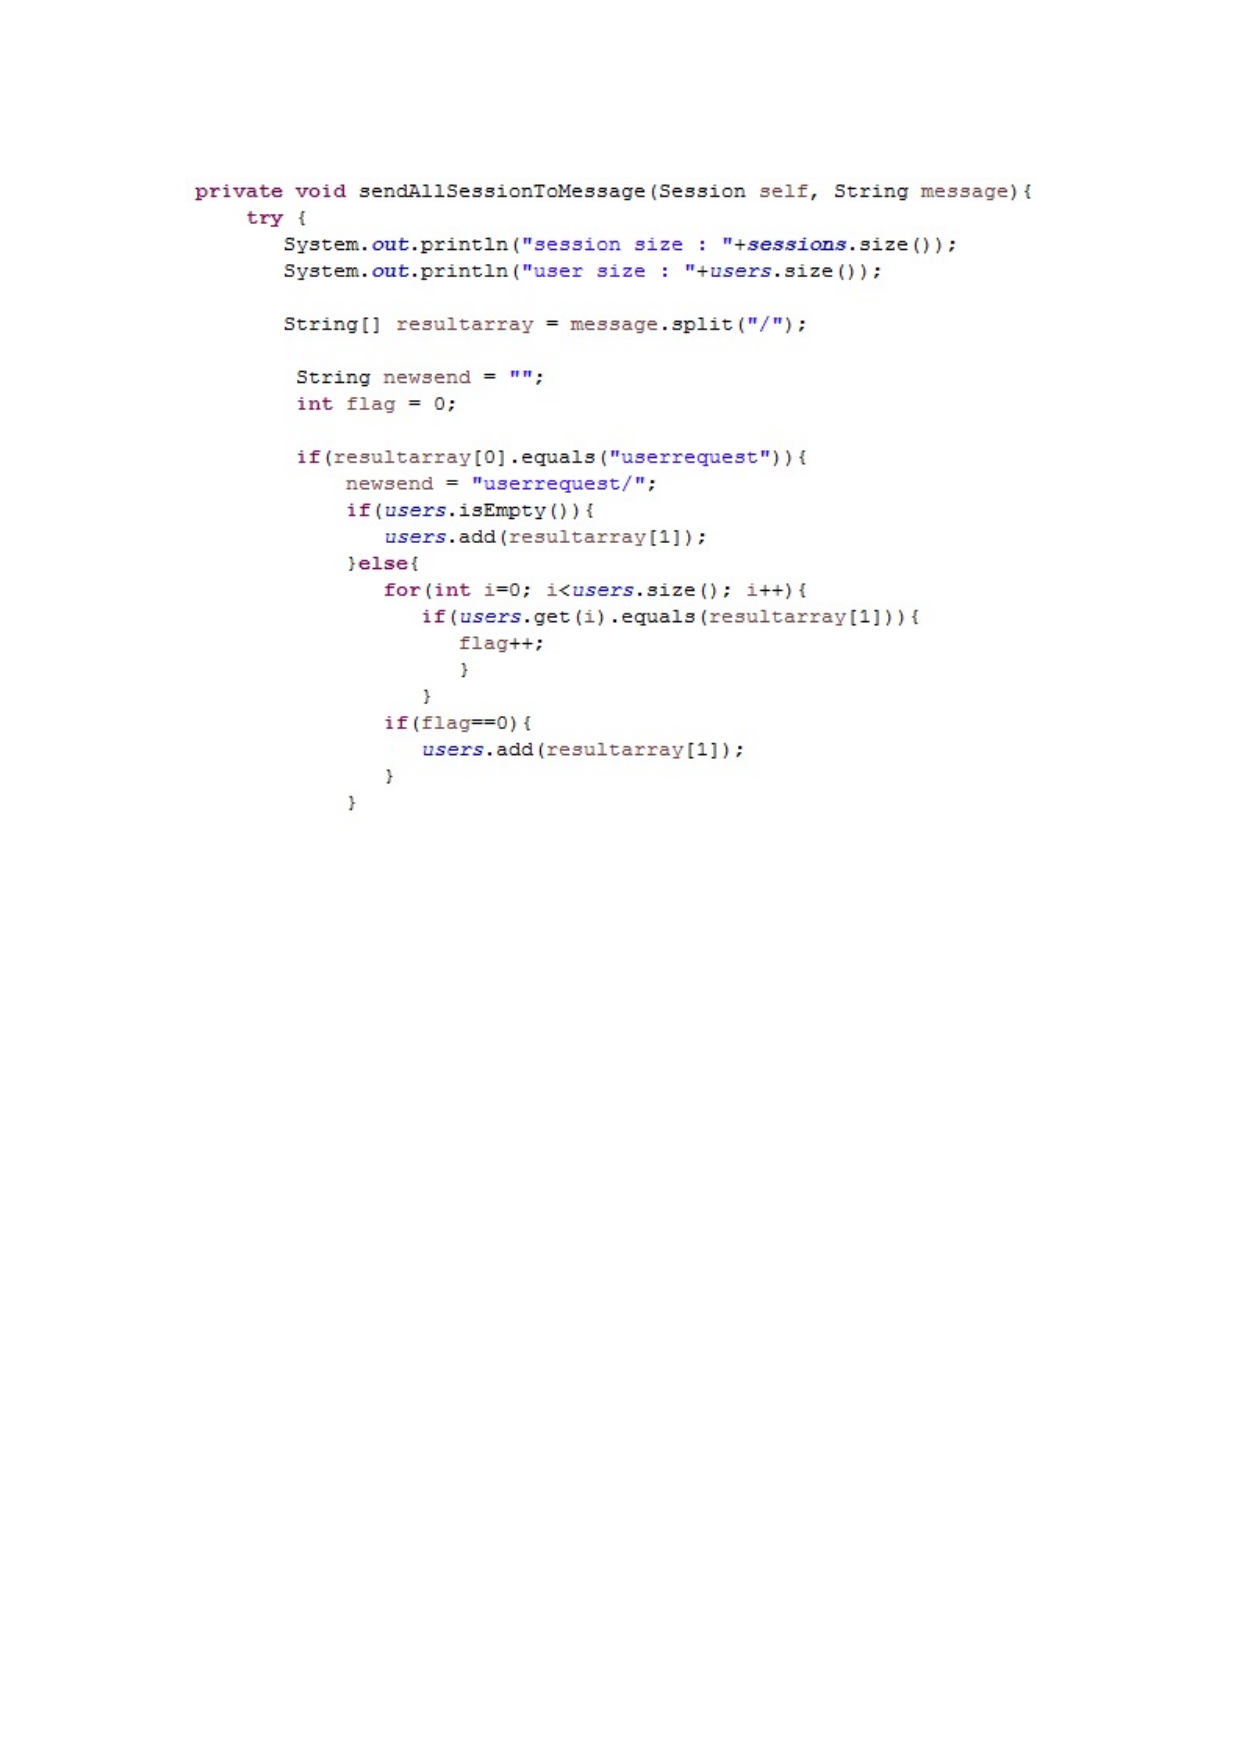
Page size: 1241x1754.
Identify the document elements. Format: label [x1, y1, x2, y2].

picture [185, 177, 1056, 837]
